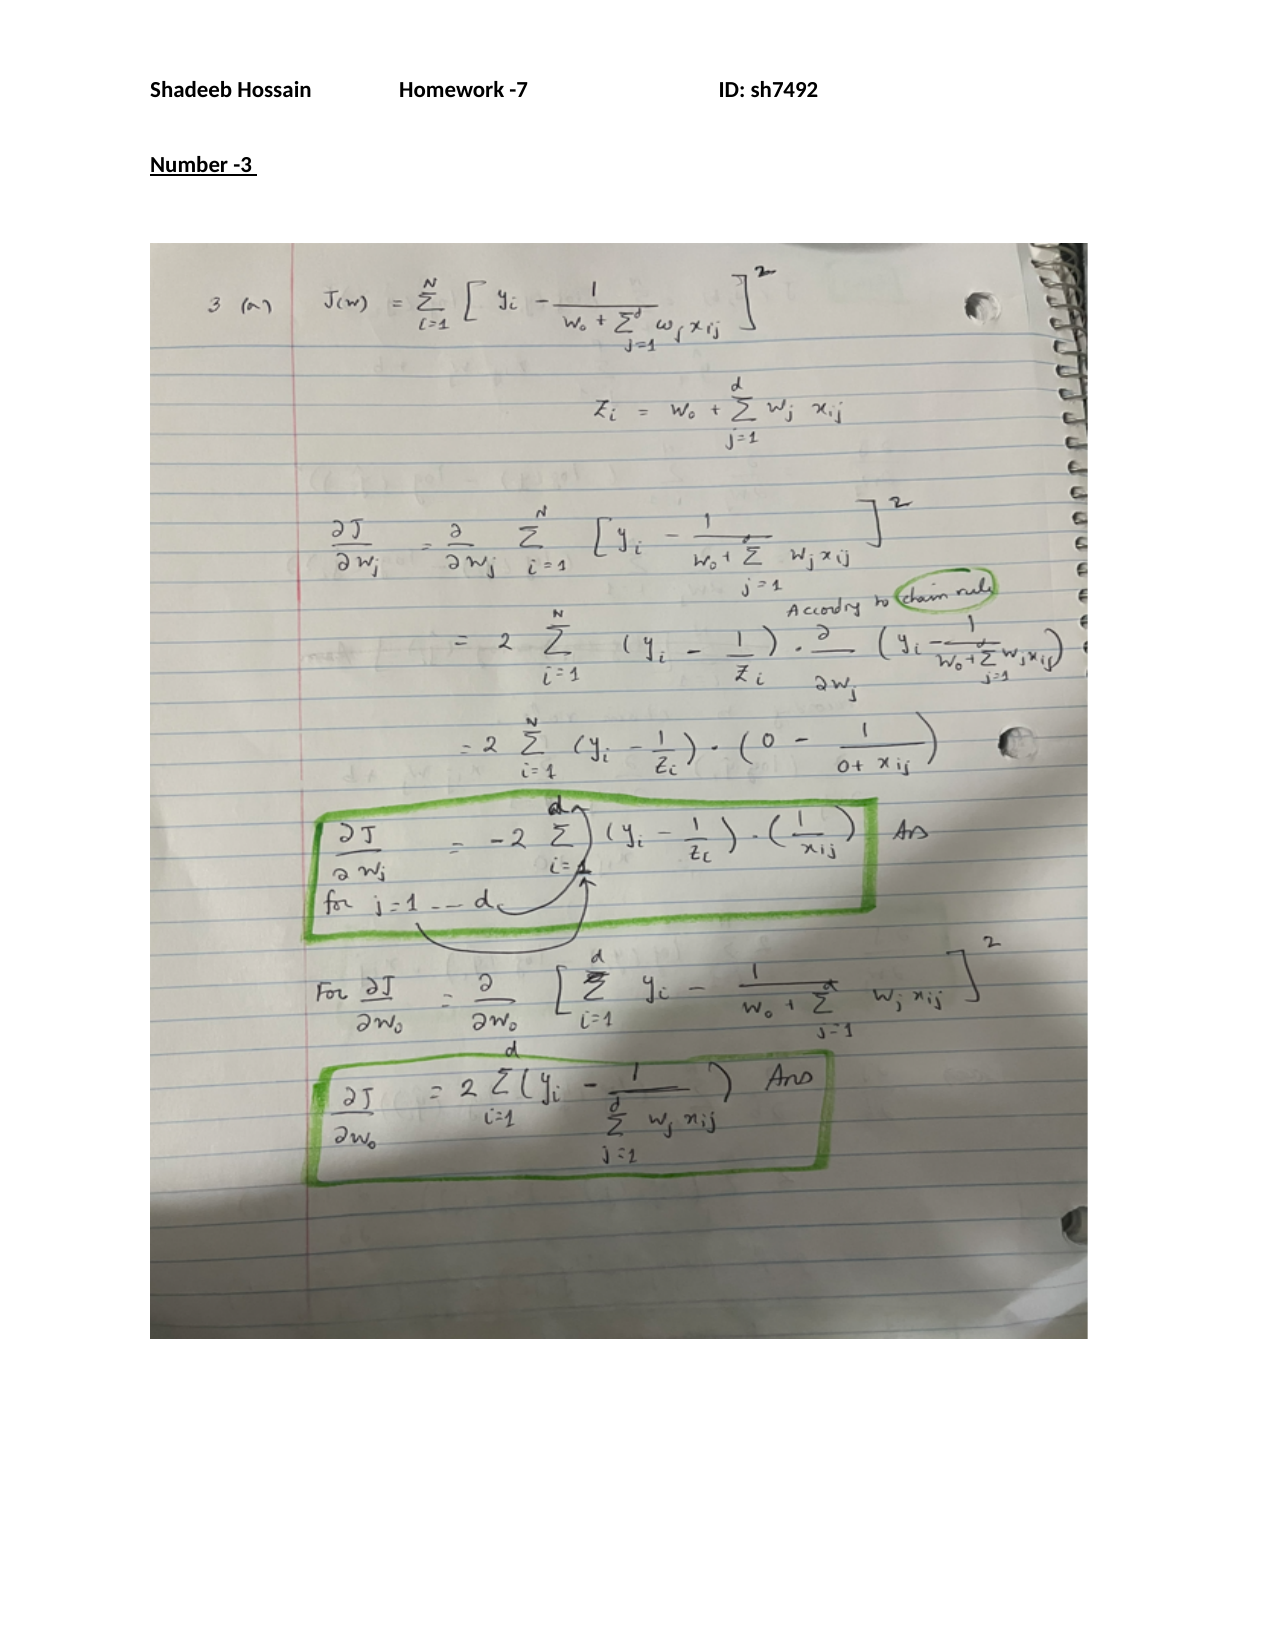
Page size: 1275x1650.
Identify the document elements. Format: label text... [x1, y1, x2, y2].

picture [150, 243, 1088, 1339]
text Number -3 [150, 150, 1125, 178]
